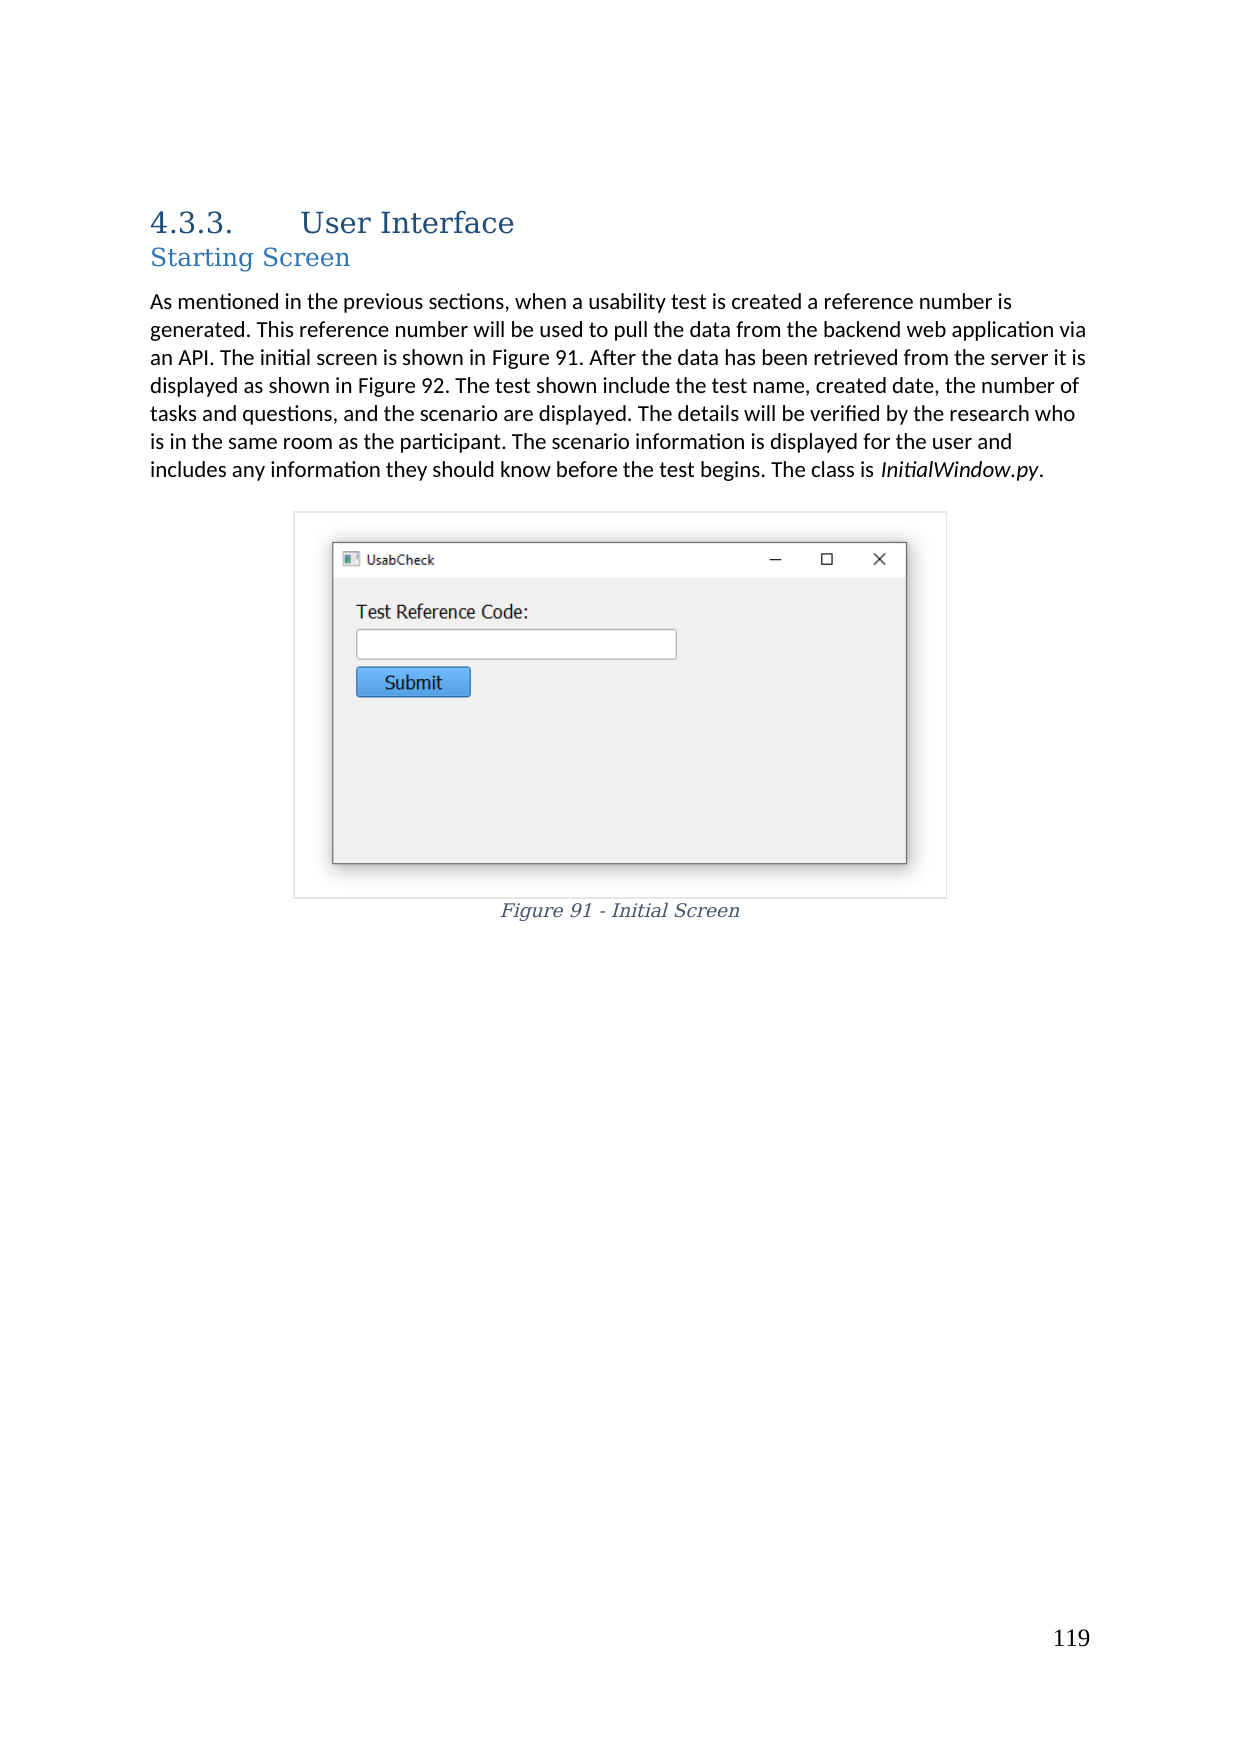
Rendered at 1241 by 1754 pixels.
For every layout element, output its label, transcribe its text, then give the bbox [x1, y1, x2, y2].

subtitle User Interface [150, 204, 1090, 239]
text Figure 91 - Initial Screen [150, 899, 1090, 921]
subtitle Starting Screen [150, 242, 1090, 272]
picture [295, 513, 946, 897]
text As mentioned in the previous sections, when a usability test is created a reference number is generated. This reference number will be used to pull the data from the backend web application via an API. The initial screen is shown in Figure 91. After the data has been retrieved from the server it is displayed as shown in Figure 92. The test shown include the test name, created date, the number of tasks and questions, and the scenario are displayed. The details will be verified by the research who is in the same room as the participant. The scenario information is displayed for the user and includes any information they should know before the test begins. The class is InitialWindow.py. [150, 287, 1090, 483]
